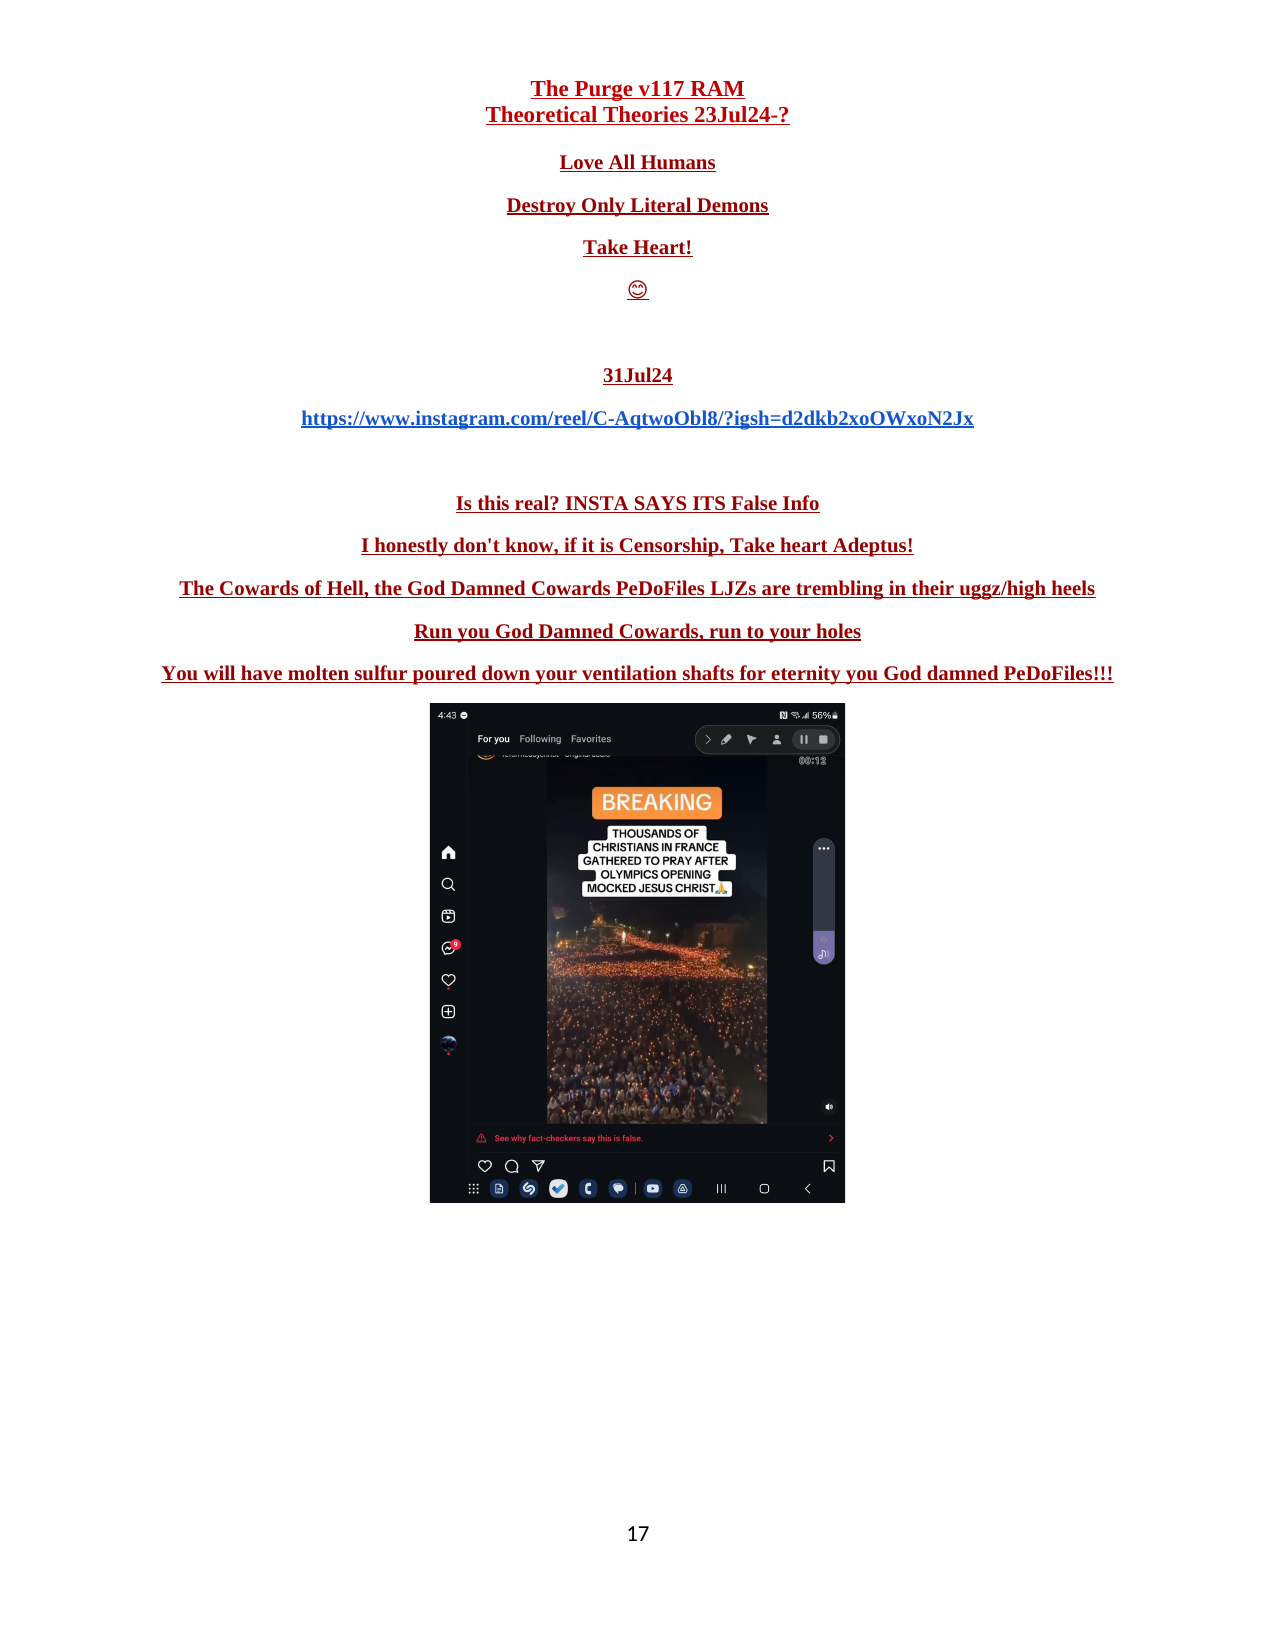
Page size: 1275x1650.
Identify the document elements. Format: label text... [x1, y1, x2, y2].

text Take Heart! [150, 235, 1125, 259]
text The Cowards of Hell, the God Damned Cowards PeDoFiles LJZs are trembling in their uggz/high heels [150, 576, 1125, 600]
text Run you God Damned Cowards, run to your holes [150, 619, 1125, 643]
text Love All Humans [150, 150, 1125, 174]
text Destroy Only Literal Demons [150, 193, 1125, 217]
text Is this real? INSTA SAYS ITS False Info [150, 491, 1125, 515]
text 😊 [150, 278, 1125, 302]
text I honestly don't know, if it is Censorship, Take heart Adeptus! [150, 533, 1125, 557]
text You will have molten sulfur poured down your ventilation shafts for eternity you God damned PeDoFiles!!! [150, 661, 1125, 685]
text 31Jul24 [150, 363, 1125, 387]
text https://www.instagram.com/reel/C-AqtwoObl8/?igsh=d2dkb2xoOWxoN2Jx [150, 406, 1125, 430]
picture [429, 703, 846, 1203]
